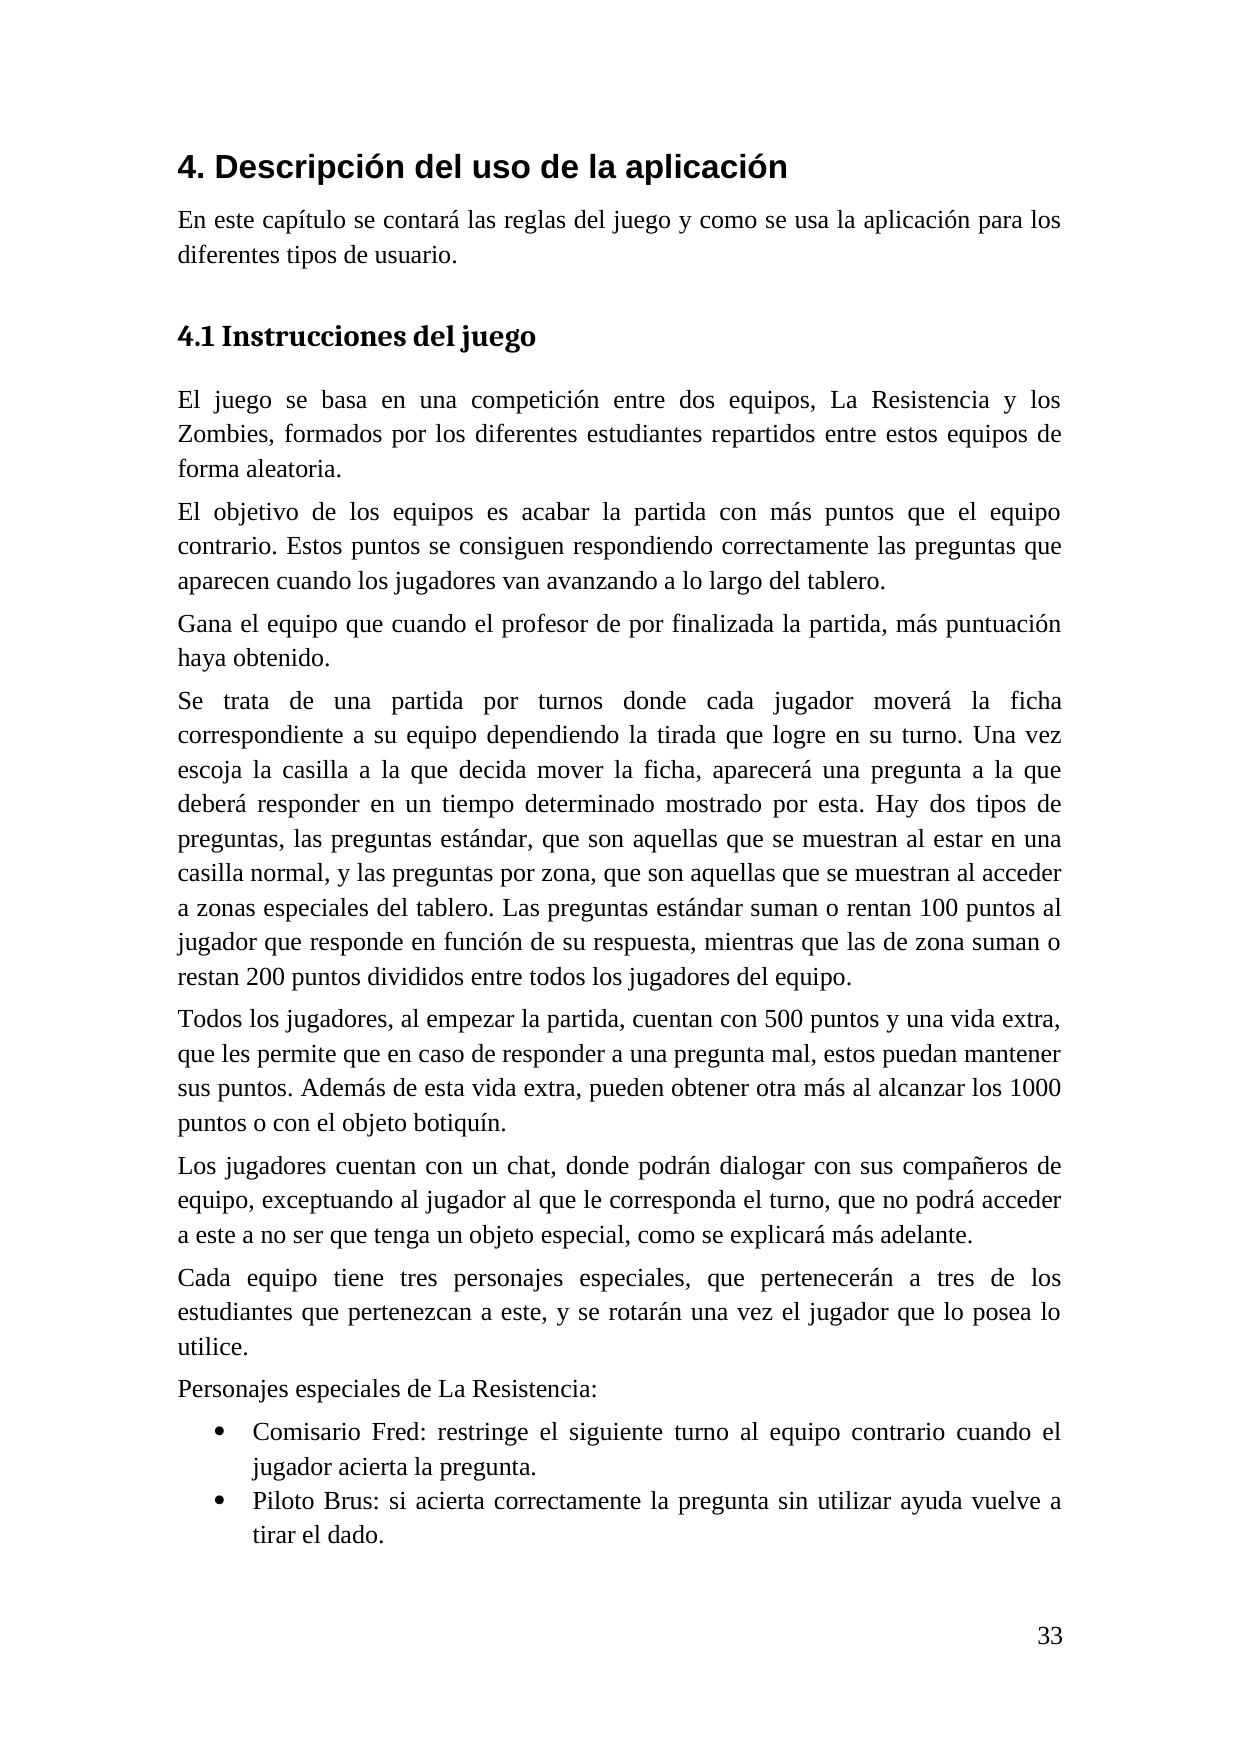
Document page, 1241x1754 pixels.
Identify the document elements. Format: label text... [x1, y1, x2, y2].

list Comisario Fred: restringe el siguiente turno al equipo contrario cuando el jugador acierta la pregunta. [215, 1416, 1063, 1481]
text Se trata de una partida por turnos donde cada jugador moverá la ficha correspondiente a su equipo dependiendo la tirada que logre en su turno. Una vez escoja la casilla a la que decida mover la ficha, aparecerá una pregunta a la que deberá responder en un tiempo determinado mostrado por esta. Hay dos tipos de preguntas, las preguntas estándar, que son aquellas que se muestran al estar en una casilla normal, y las preguntas por zona, que son aquellas que se muestran al acceder a zonas especiales del tablero. Las preguntas estándar suman o rentan 100 puntos al jugador que responde en función de su respuesta, mientras que las de zona suman o restan 200 puntos divididos entre todos los jugadores del equipo. [177, 685, 1063, 991]
text El juego se basa en una competición entre dos equipos, La Resistencia y los Zombies, formados por los diferentes estudiantes repartidos entre estos equipos de forma aleatoria. [177, 384, 1063, 483]
text Personajes especiales de La Resistencia: [177, 1373, 1063, 1403]
subtitle 4.1 Instrucciones del juego [177, 319, 1063, 354]
text Los jugadores cuentan con un chat, donde podrán dialogar con sus compañeros de equipo, exceptuando al jugador al que le corresponda el turno, que no podrá acceder a este a no ser que tenga un objeto especial, como se explicará más adelante. [177, 1150, 1063, 1249]
text Todos los jugadores, al empezar la partida, cuentan con 500 puntos y una vida extra, que les permite que en caso de responder a una pregunta mal, estos puedan mantener sus puntos. Además de esta vida extra, pueden obtener otra más al alcanzar los 1000 puntos o con el objeto botiquín. [177, 1003, 1063, 1137]
text En este capítulo se contará las reglas del juego y como se usa la aplicación para los diferentes tipos de usuario. [177, 204, 1063, 269]
text El objetivo de los equipos es acabar la partida con más puntos que el equipo contrario. Estos puntos se consiguen respondiendo correctamente las preguntas que aparecen cuando los jugadores van avanzando a lo largo del tablero. [177, 496, 1063, 595]
text Gana el equipo que cuando el profesor de por finalizada la partida, más puntuación haya obtenido. [177, 608, 1063, 672]
subtitle 4. Descripción del uso de la aplicación [177, 148, 1063, 186]
text Cada equipo tiene tres personajes especiales, que pertenecerán a tres de los estudiantes que pertenezcan a este, y se rotarán una vez el jugador que lo posea lo utilice. [177, 1262, 1063, 1361]
list Piloto Brus: si acierta correctamente la pregunta sin utilizar ayuda vuelve a tirar el dado. [215, 1485, 1063, 1549]
